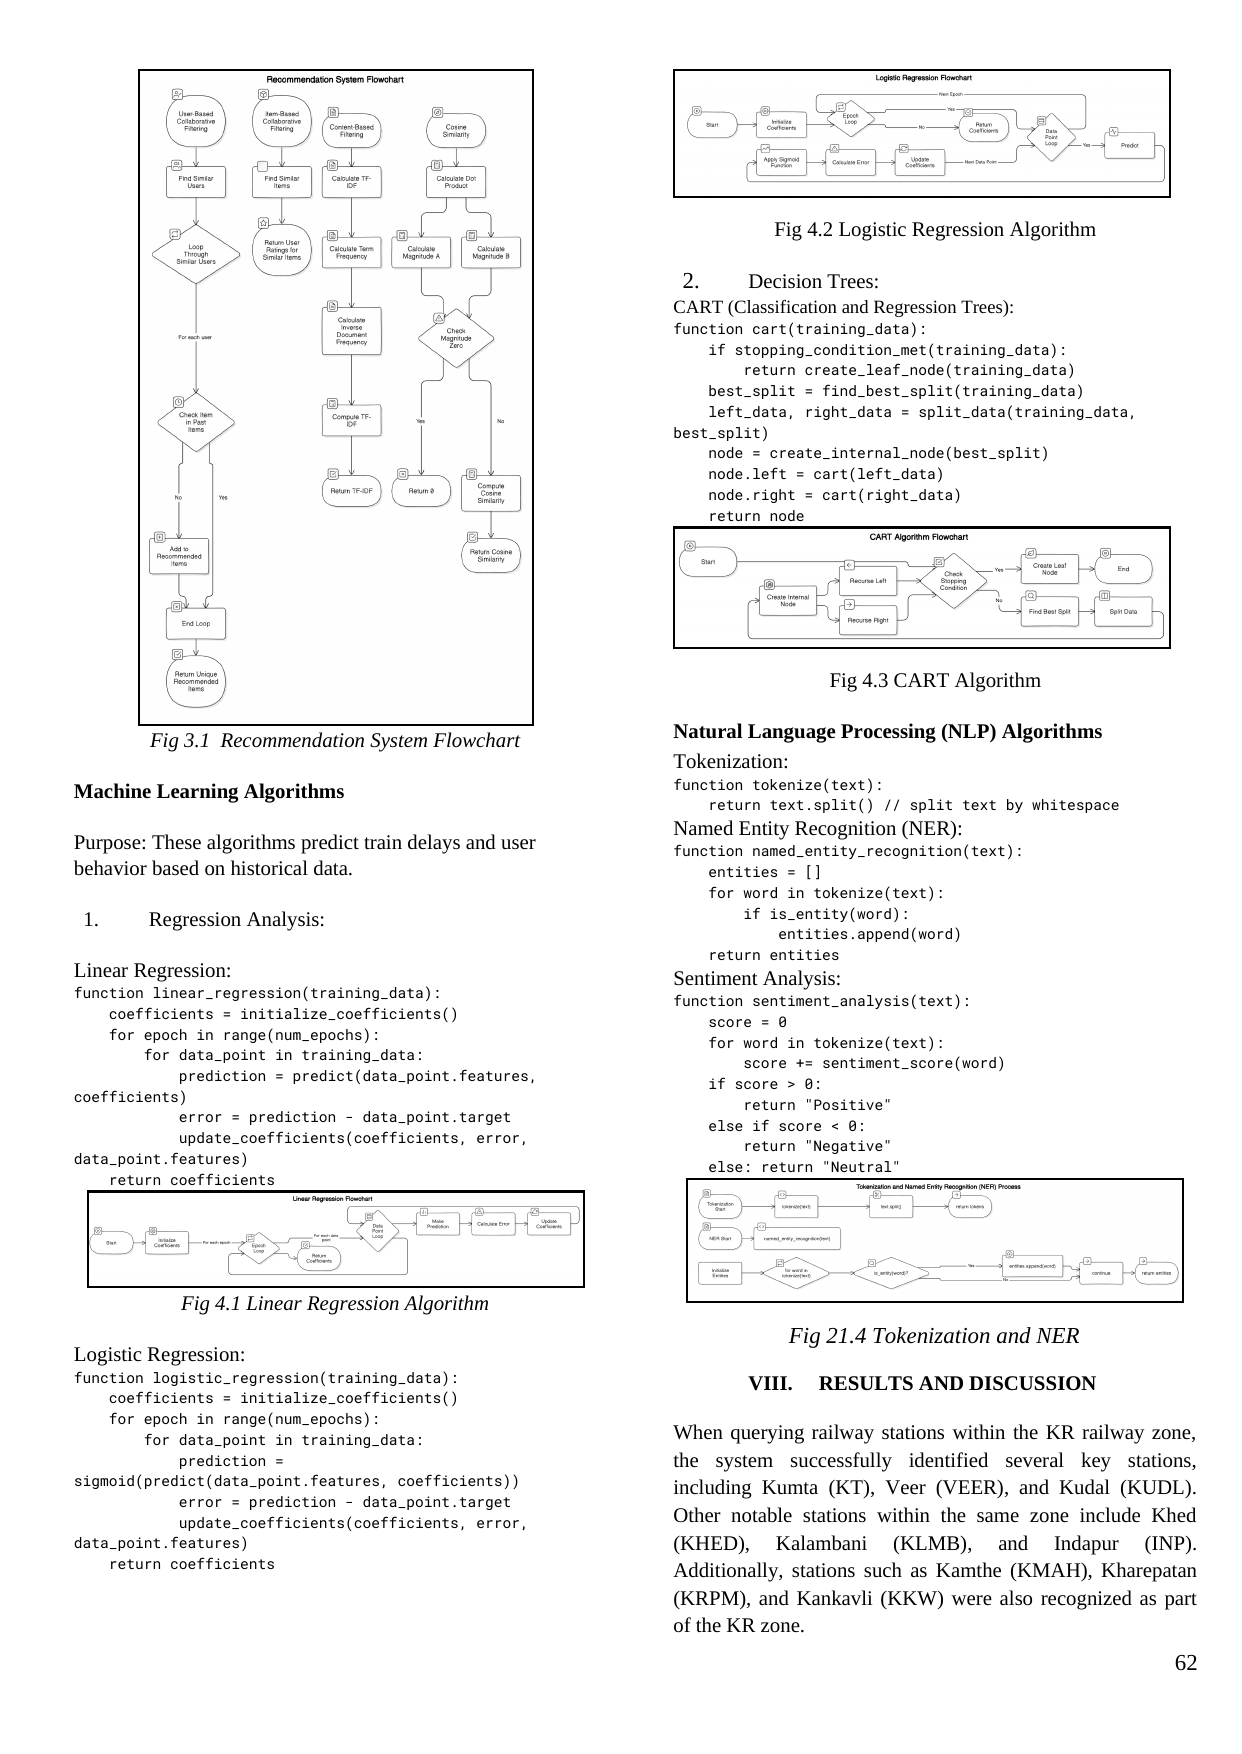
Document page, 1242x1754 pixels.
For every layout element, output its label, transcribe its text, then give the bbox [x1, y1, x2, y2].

text VIII. RESULTS AND DISCUSSION [673, 1371, 1197, 1395]
text node.left = cart(left_data) [673, 464, 1197, 483]
text score = 0 [673, 1012, 1197, 1031]
text if score > 0: [673, 1074, 1197, 1094]
picture [675, 71, 1169, 196]
text Tokenization: function tokenize(text): [673, 749, 1197, 794]
text return text.split() // split text by whitespace [673, 795, 1197, 814]
picture [688, 1180, 1182, 1301]
text Named Entity Recognition (NER): function named_entity_recognition(text): [673, 816, 1197, 861]
text best_split = find_best_split(training_data) [673, 381, 1197, 401]
text left_data, right_data = split_data(training_data, best_split) [673, 402, 1197, 442]
text return node [673, 506, 1197, 525]
text Logistic Regression: function logistic_regression(training_data): [74, 1342, 598, 1387]
text for data_point in training_data: [74, 1430, 598, 1449]
text Sentiment Analysis: function sentiment_analysis(text): [673, 966, 1197, 1011]
text if stopping_condition_met(training_data): [673, 340, 1197, 359]
text Fig 4.1 Linear Regression Algorithm [74, 1290, 598, 1314]
text return "Positive" [673, 1095, 1197, 1114]
text entities.append(word) [673, 924, 1197, 944]
text node = create_internal_node(best_split) [673, 443, 1197, 463]
text entities = [] [673, 862, 1197, 882]
text score += sentiment_score(word) [673, 1054, 1197, 1073]
picture [89, 1193, 583, 1286]
text update_coefficients(coefficients, error, data_point.features) [74, 1513, 598, 1553]
subtitle Natural Language Processing (NLP) Algorithms [673, 719, 1197, 743]
text coefficients = initialize_coefficients() [74, 1004, 598, 1023]
text CART (Classification and Regression Trees): function cart(training_data): [673, 296, 1197, 338]
subtitle Machine Learning Algorithms [74, 779, 598, 803]
text for data_point in training_data: [74, 1045, 598, 1064]
text for epoch in range(num_epochs): [74, 1409, 598, 1428]
text error = prediction - data_point.target [74, 1492, 598, 1511]
text return coefficients [74, 1170, 598, 1189]
text update_coefficients(coefficients, error, data_point.features) [74, 1128, 598, 1168]
text node.right = cart(right_data) [673, 485, 1197, 504]
text if is_entity(word): [673, 904, 1197, 923]
text for word in tokenize(text): [673, 883, 1197, 902]
text return "Negative" [673, 1137, 1197, 1156]
text error = prediction - data_point.target [74, 1107, 598, 1127]
text Fig 21.4 Tokenization and NER [673, 1322, 1197, 1348]
picture [140, 71, 532, 724]
text Fig 4.3 CART Algorithm [673, 668, 1197, 692]
text coefficients = initialize_coefficients() [74, 1388, 598, 1408]
text for epoch in range(num_epochs): [74, 1024, 598, 1044]
text prediction = predict(data_point.features, coefficients) [74, 1066, 598, 1106]
list Decision Trees: [682, 268, 1197, 294]
text When querying railway stations within the KR railway zone, the system successfully identified several key stations, including Kumta (KT), Veer (VEER), and Kudal (KUDL). Other notable stations within the same zone include Khed (KHED), Kalambani (KLMB), and Indapur (INP). Additionally, stations such as Kamthe (KMAH), Kharepatan (KRPM), and Kankavli (KKW) were also recognized as part of the KR zone. [673, 1420, 1197, 1637]
text prediction = sigmoid(predict(data_point.features, coefficients)) [74, 1451, 598, 1491]
text return coefficients [74, 1554, 598, 1574]
text return create_leaf_node(training_data) [673, 361, 1197, 380]
text return entities [673, 945, 1197, 964]
text else if score < 0: [673, 1116, 1197, 1135]
text else: return "Neutral" [673, 1157, 1197, 1177]
text Fig 4.2 Logistic Regression Algorithm [673, 217, 1197, 241]
text Fig 3.1 Recommendation System Flowchart [74, 728, 598, 752]
text Purpose: These algorithms predict train delays and user behavior based on historical data. [74, 830, 598, 880]
text Linear Regression: function linear_regression(training_data): [74, 958, 598, 1002]
text for word in tokenize(text): [673, 1033, 1197, 1052]
picture [675, 529, 1169, 647]
list Regression Analysis: [83, 907, 598, 931]
